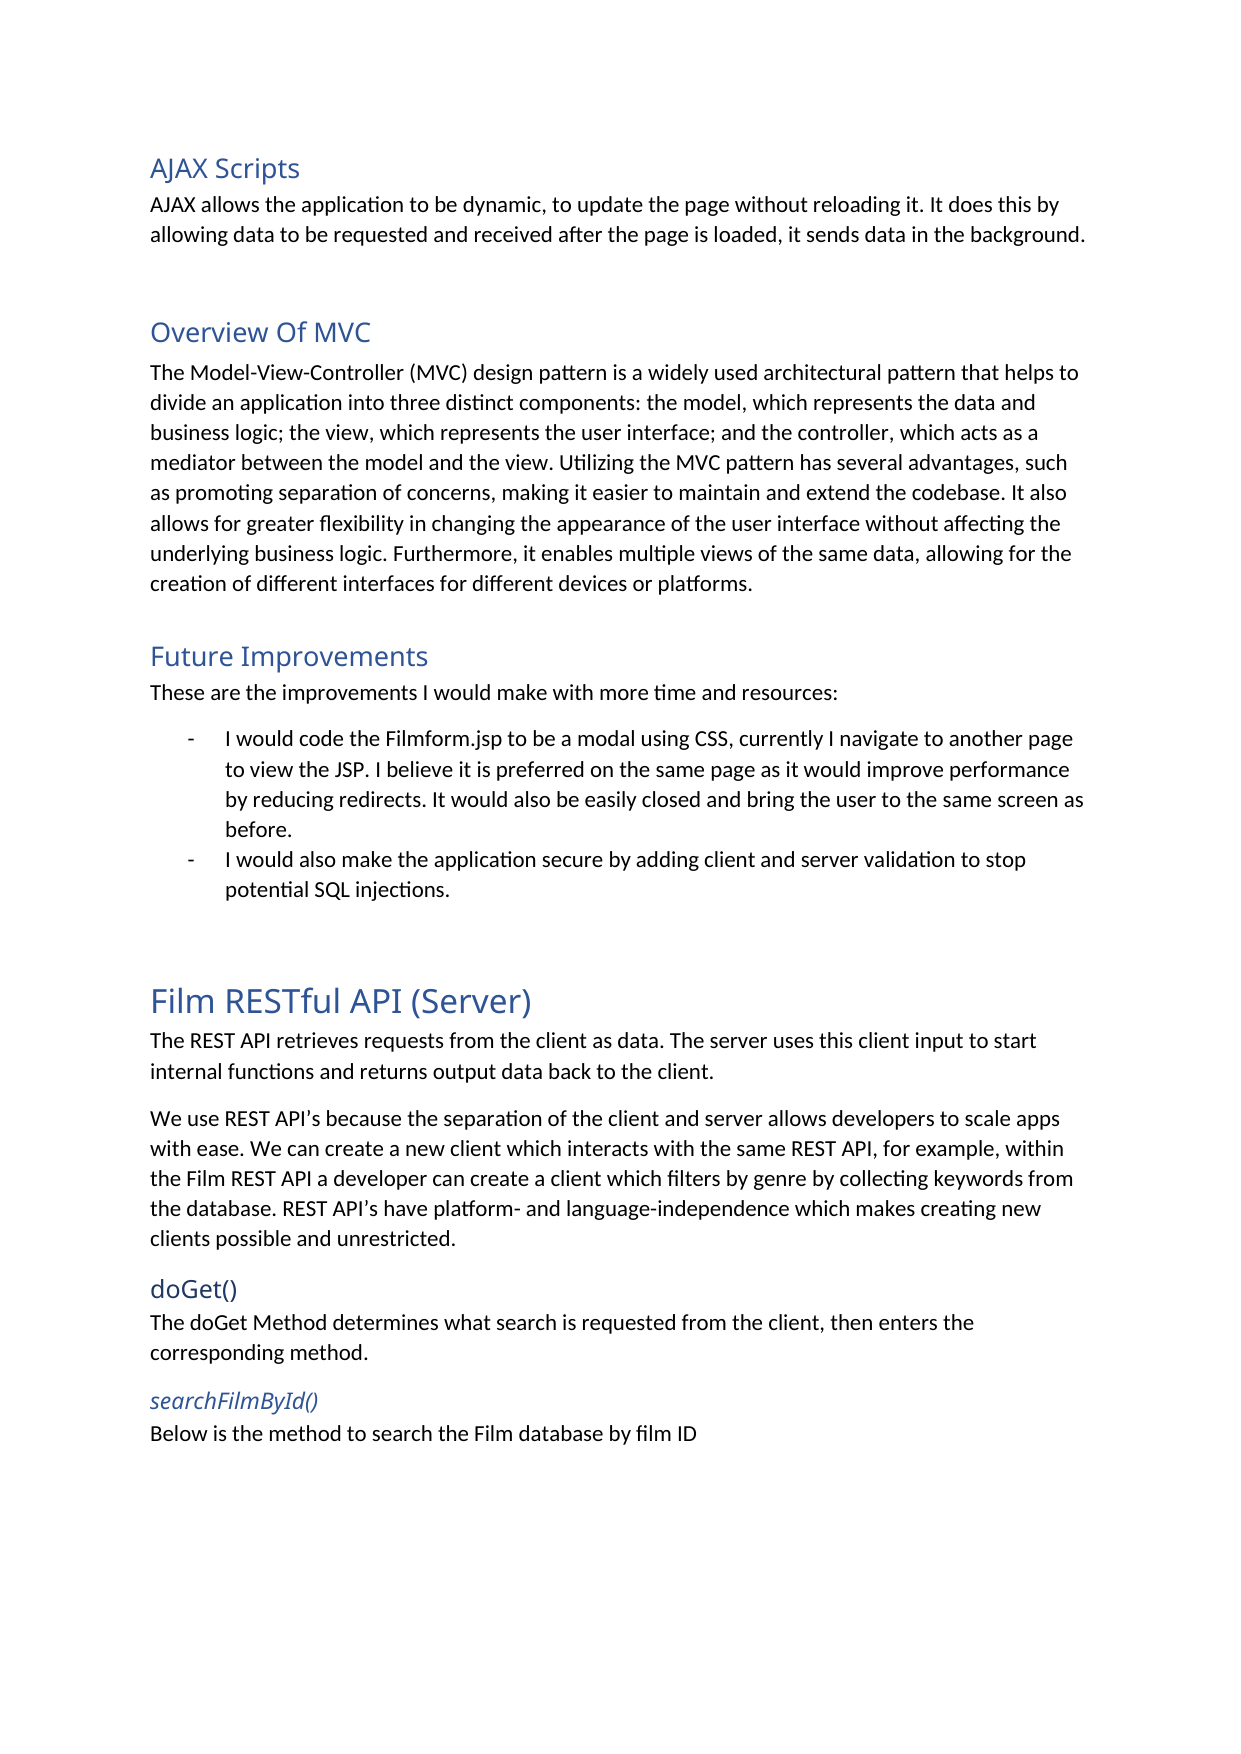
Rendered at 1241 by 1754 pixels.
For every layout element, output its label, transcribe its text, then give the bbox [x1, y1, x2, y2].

subtitle Overview Of MVC [150, 314, 1090, 351]
subtitle Film RESTful API (Server) [150, 978, 1090, 1023]
subtitle doGet() [150, 1271, 1090, 1306]
text We use REST API’s because the separation of the client and server allows developers to scale apps with ease. We can create a new client which interacts with the same REST API, for example, within the Film REST API a developer can create a client which filters by genre by collecting keywords from the database. REST API’s have platform- and language-independence which makes creating new clients possible and unrestricted. [150, 1104, 1090, 1253]
subtitle Future Improvements [150, 638, 1090, 675]
subtitle The Model-View-Controller (MVC) design pattern is a widely used architectural pattern that helps to divide an application into three distinct components: the model, which represents the data and business logic; the view, which represents the user interface; and the controller, which acts as a mediator between the model and the view. Utilizing the MVC pattern has several advantages, such as promoting separation of concerns, making it easier to maintain and extend the codebase. It also allows for greater flexibility in changing the appearance of the user interface without affecting the underlying business logic. Furthermore, it enables multiple views of the same data, allowing for the creation of different interfaces for different devices or platforms. [150, 358, 1090, 597]
text AJAX allows the application to be dynamic, to update the page without reloading it. It does this by allowing data to be requested and received after the page is loaded, it sends data in the background. [150, 190, 1090, 248]
subtitle AJAX Scripts [150, 150, 1090, 187]
text The REST API retrieves requests from the client as data. The server uses this client input to start internal functions and returns output data back to the client. [150, 1027, 1090, 1085]
text Below is the method to search the Film database by film ID [150, 1419, 1090, 1447]
list I would also make the application secure by adding client and server validation to stop potential SQL injections. [187, 845, 1090, 904]
list I would code the Filmform.jsp to be a modal using CSS, currently I navigate to another page to view the JSP. I believe it is preferred on the same page as it would improve performance by reducing redirects. It would also be easily closed and bring the user to the same screen as before. [187, 724, 1090, 843]
text These are the improvements I would make with more time and resources: [150, 678, 1090, 706]
text The doGet Method determines what search is requested from the client, then enters the corresponding method. [150, 1308, 1090, 1366]
subtitle searchFilmById() [150, 1385, 1090, 1417]
